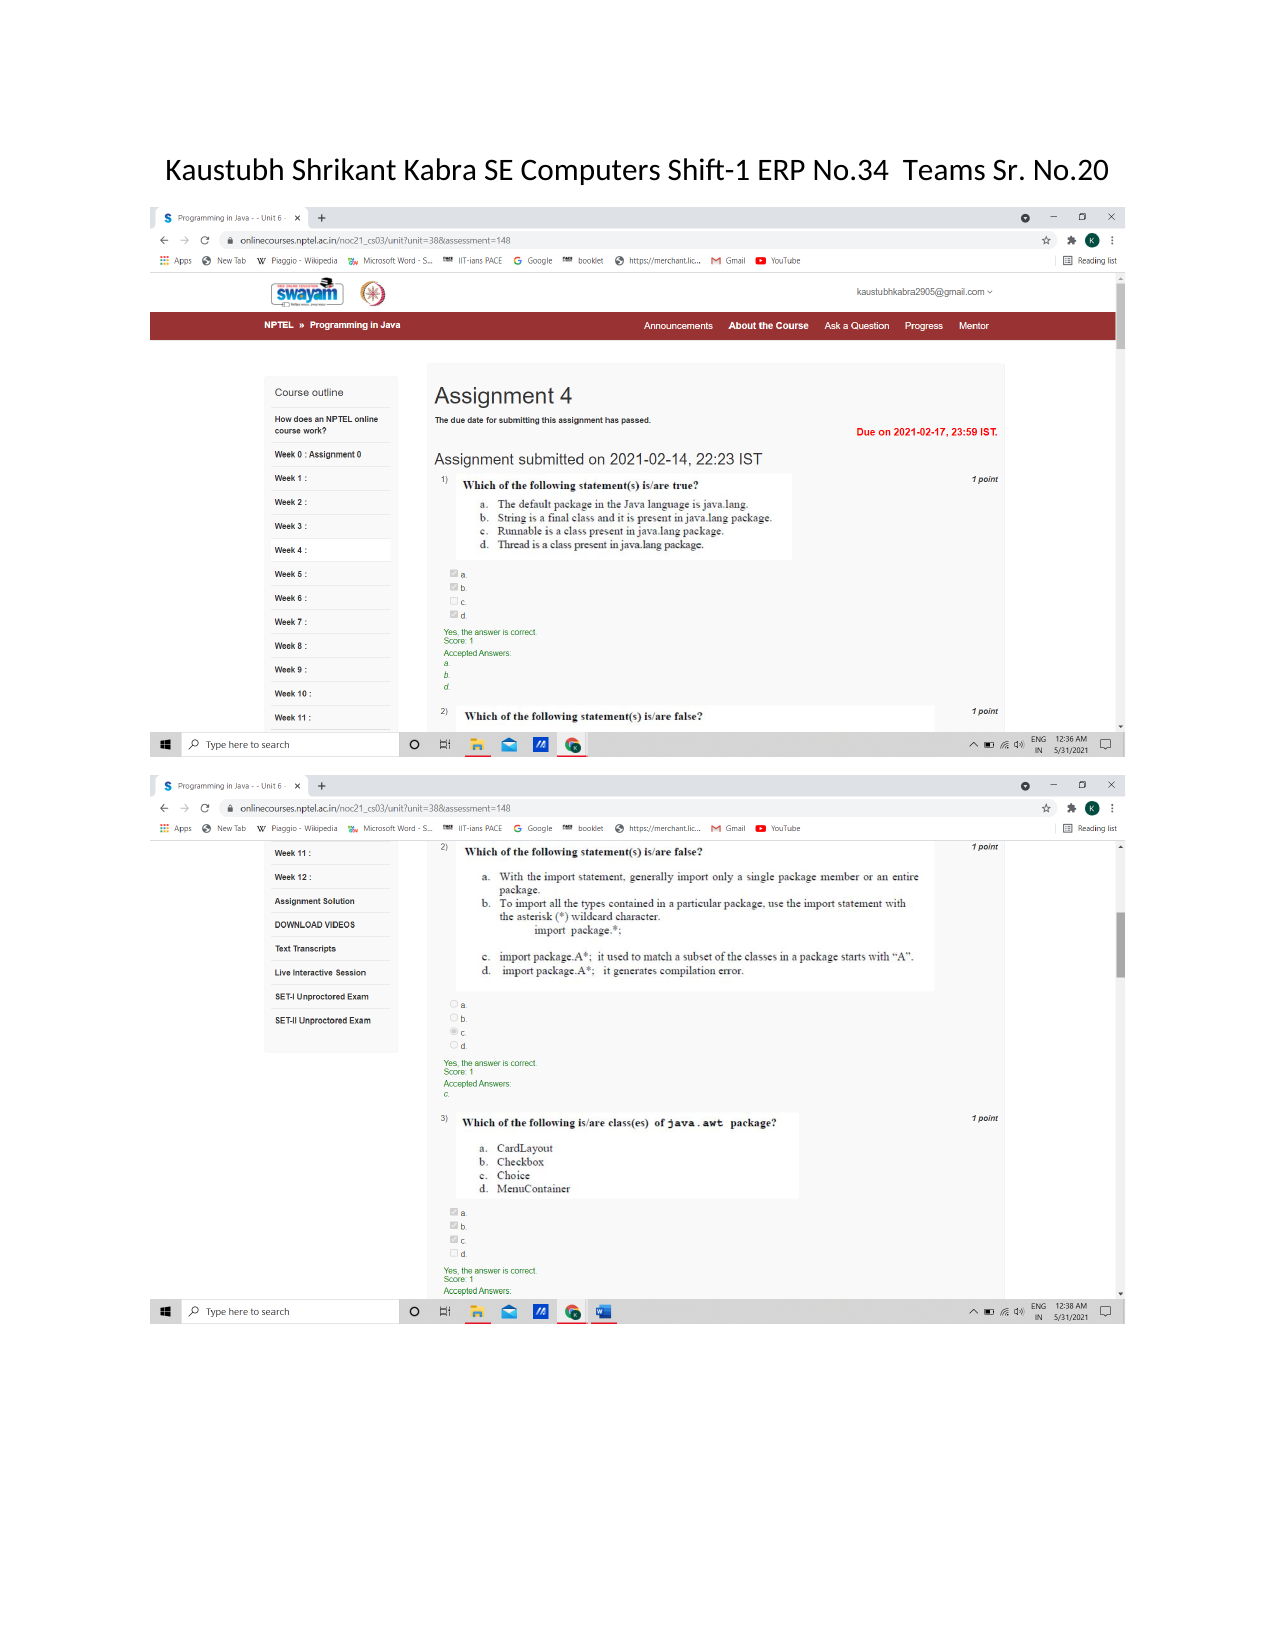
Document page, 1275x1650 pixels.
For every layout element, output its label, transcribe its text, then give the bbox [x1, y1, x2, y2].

picture [150, 207, 1125, 757]
text Kaustubh Shrikant Kabra SE Computers Shift-1 ERP No.34 Teams Sr. No.20 [150, 150, 1125, 188]
picture [150, 775, 1125, 1324]
